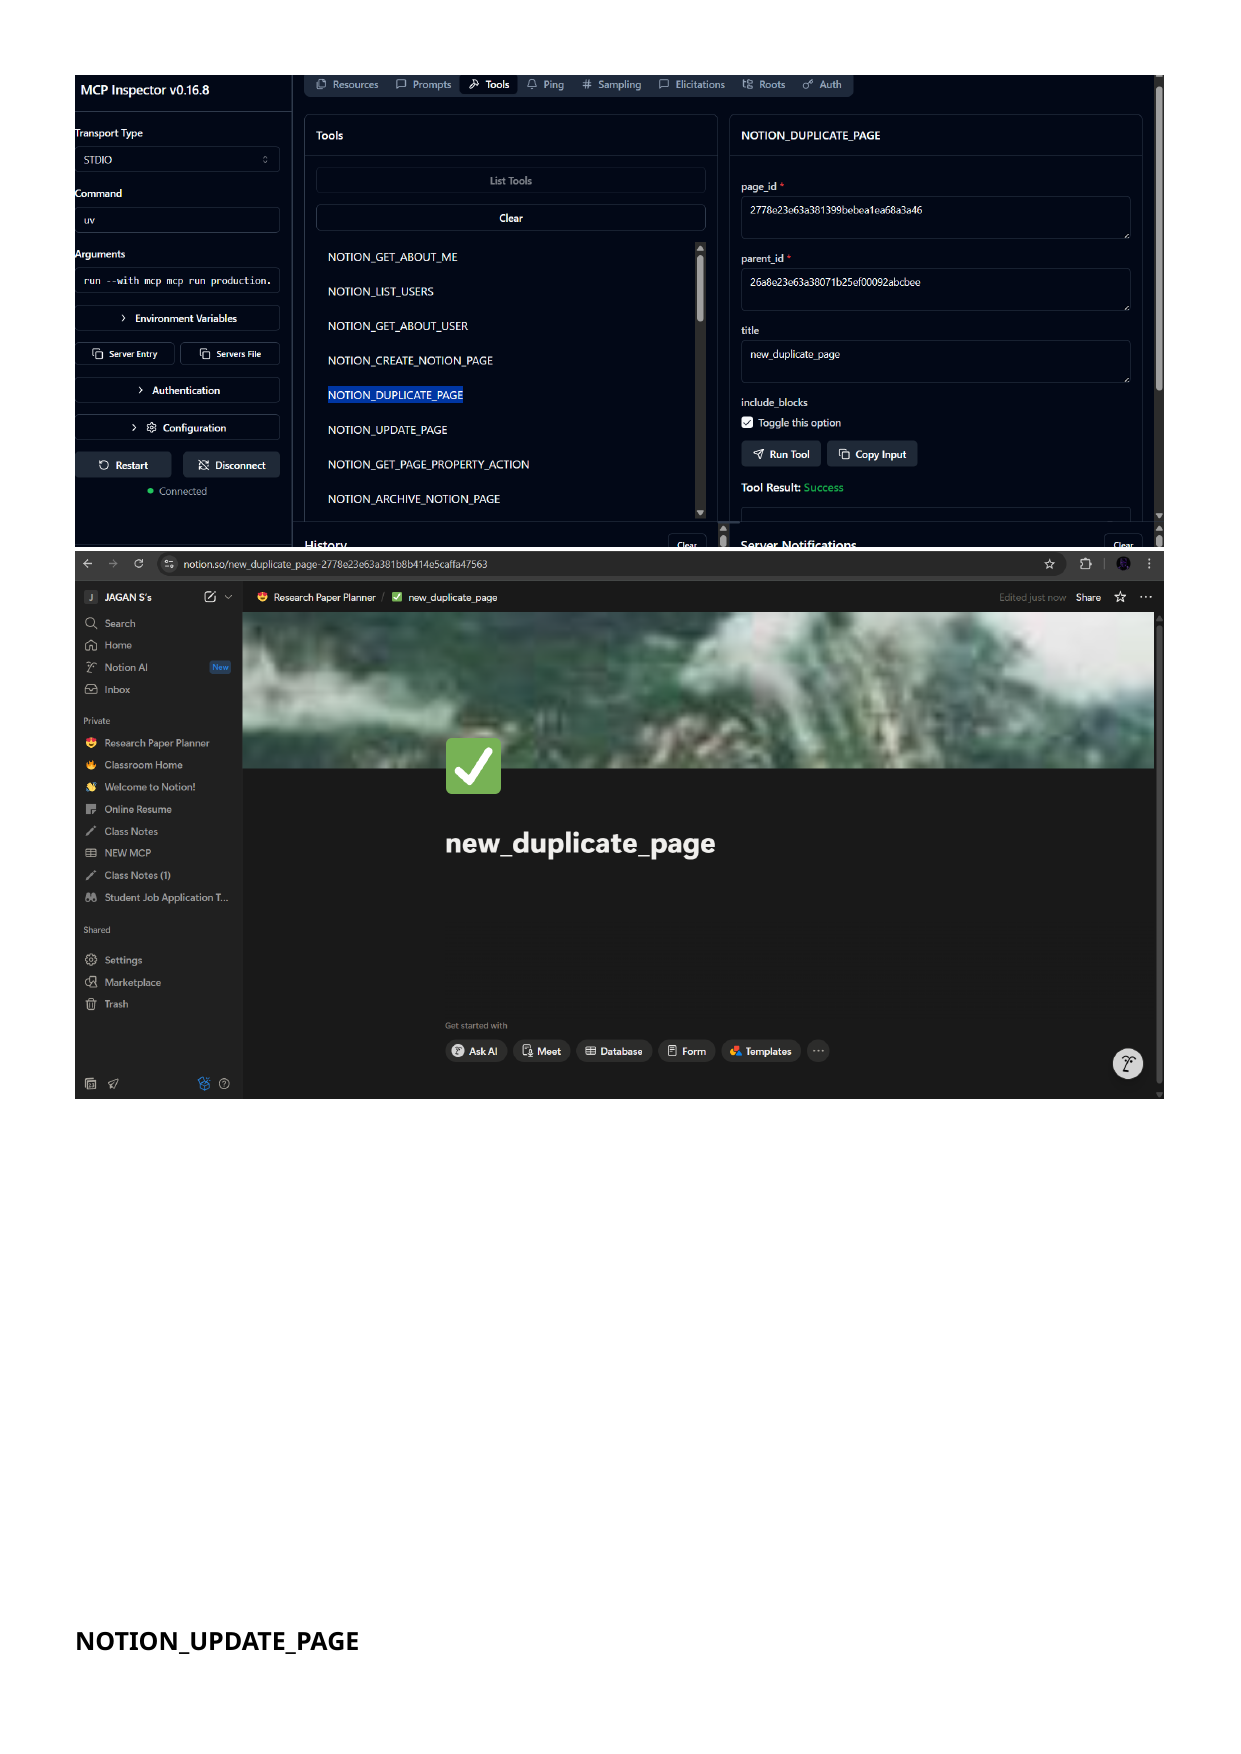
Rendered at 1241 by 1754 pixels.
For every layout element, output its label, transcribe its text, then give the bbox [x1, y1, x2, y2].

picture [75, 75, 1164, 547]
text NOTION_UPDATE_PAGE [75, 1623, 1165, 1657]
picture [75, 551, 1164, 1099]
